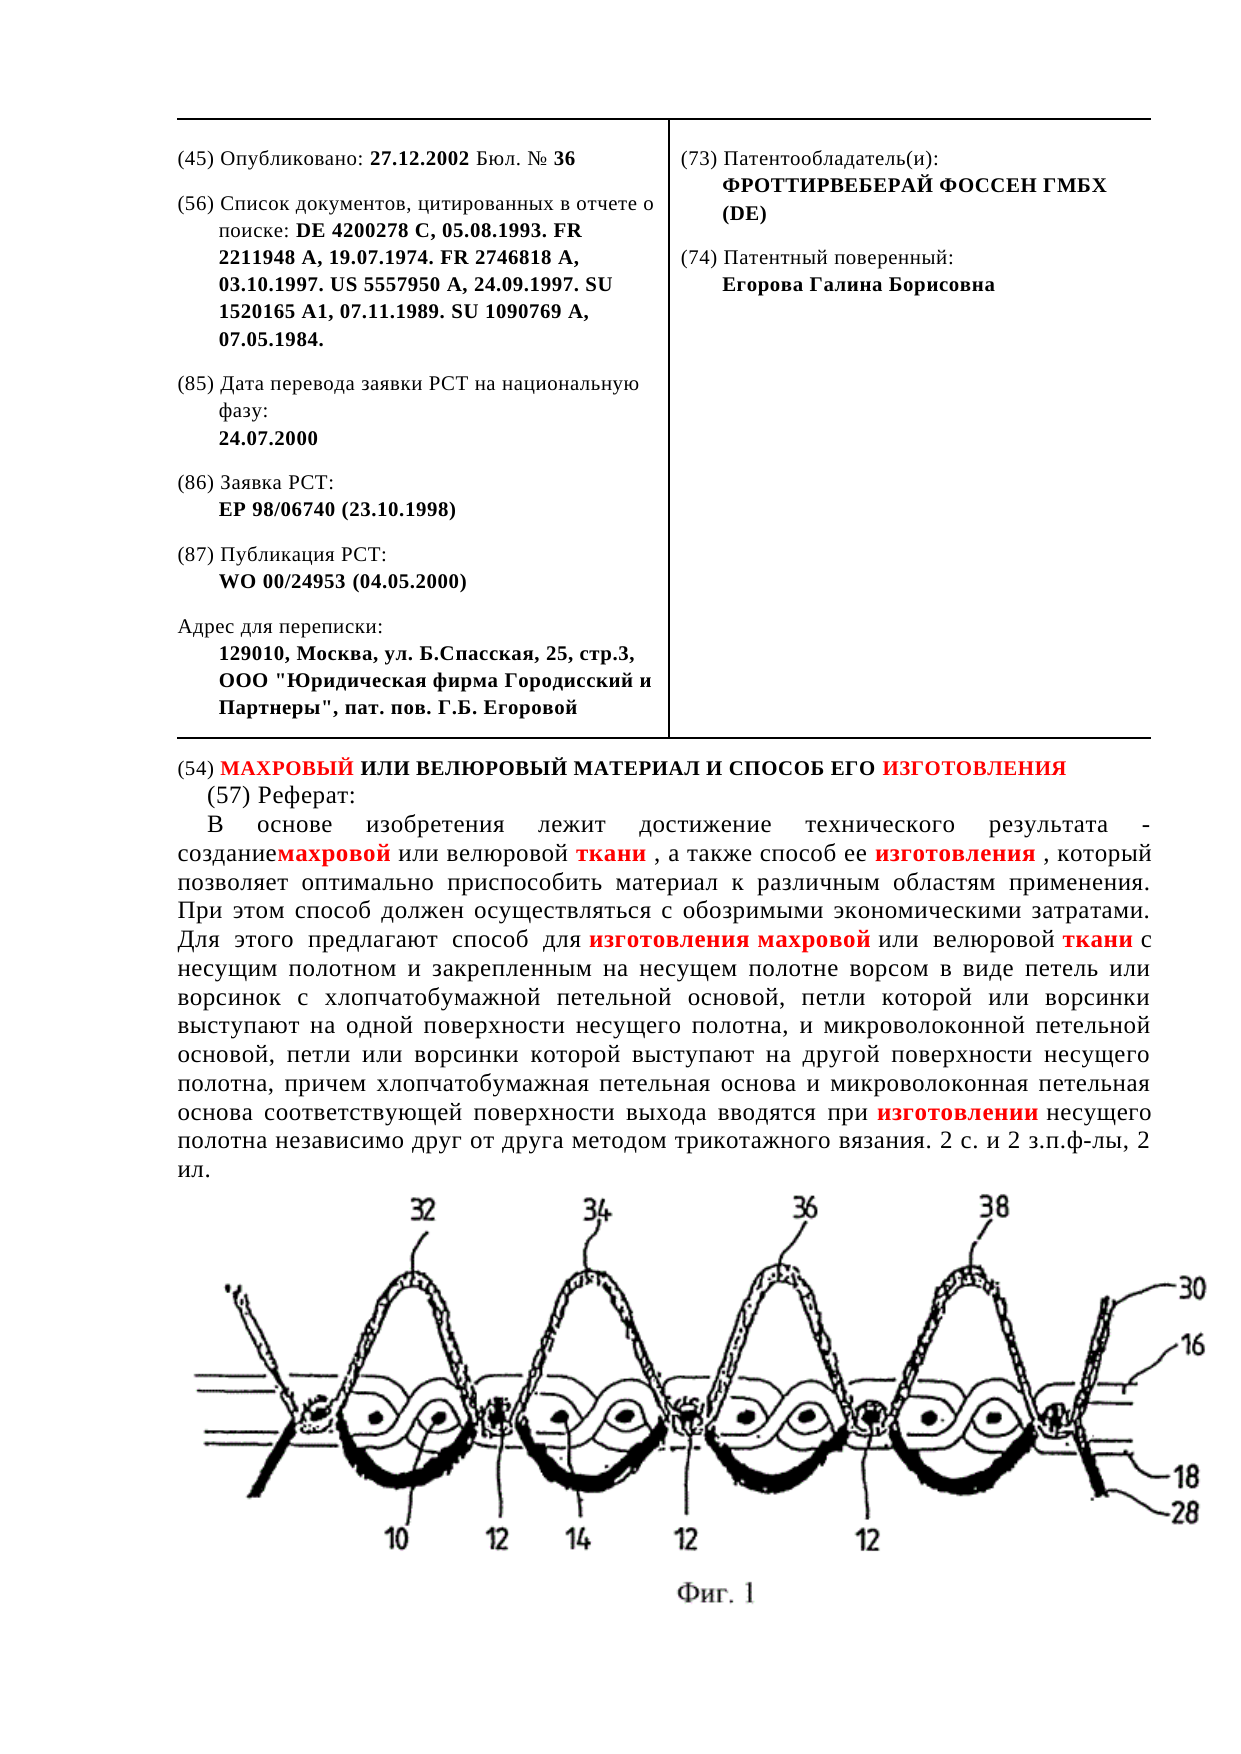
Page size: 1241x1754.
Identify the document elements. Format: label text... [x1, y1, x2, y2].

text В основе изобретения лежит достижение технического результата - созданиемахровой или велюровой ткани , а также способ ее изготовления , который позволяет оптимально приспособить материал к различным областям применения. При этом способ должен осуществляться с обозримыми экономическими затратами. Для этого предлагают способ для изготовления махровой или велюровой ткани с несущим полотном и закрепленным на несущем полотне ворсом в виде петель или ворсинок с хлопчатобумажной петельной основой, петли которой или ворсинки выступают на одной поверхности несущего полотна, и микроволоконной петельной основой, петли или ворсинки которой выступают на другой поверхности несущего полотна, причем хлопчатобумажная петельная основа и микроволоконная петельная основа соответствующей поверхности выхода вводятся при изготовлении несущего полотна независимо друг от друга методом трикотажного вязания. 2 с. и 2 з.п.ф-лы, 2 ил. [177, 809, 1152, 1182]
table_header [177, 120, 668, 737]
text (57) Реферат: [177, 780, 1152, 809]
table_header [670, 120, 1151, 737]
picture [177, 1182, 1216, 1623]
text (54) МАХРОВЫЙ ИЛИ ВЕЛЮРОВЫЙ МАТЕРИАЛ И СПОСОБ ЕГО ИЗГОТОВЛЕНИЯ [177, 756, 1152, 780]
